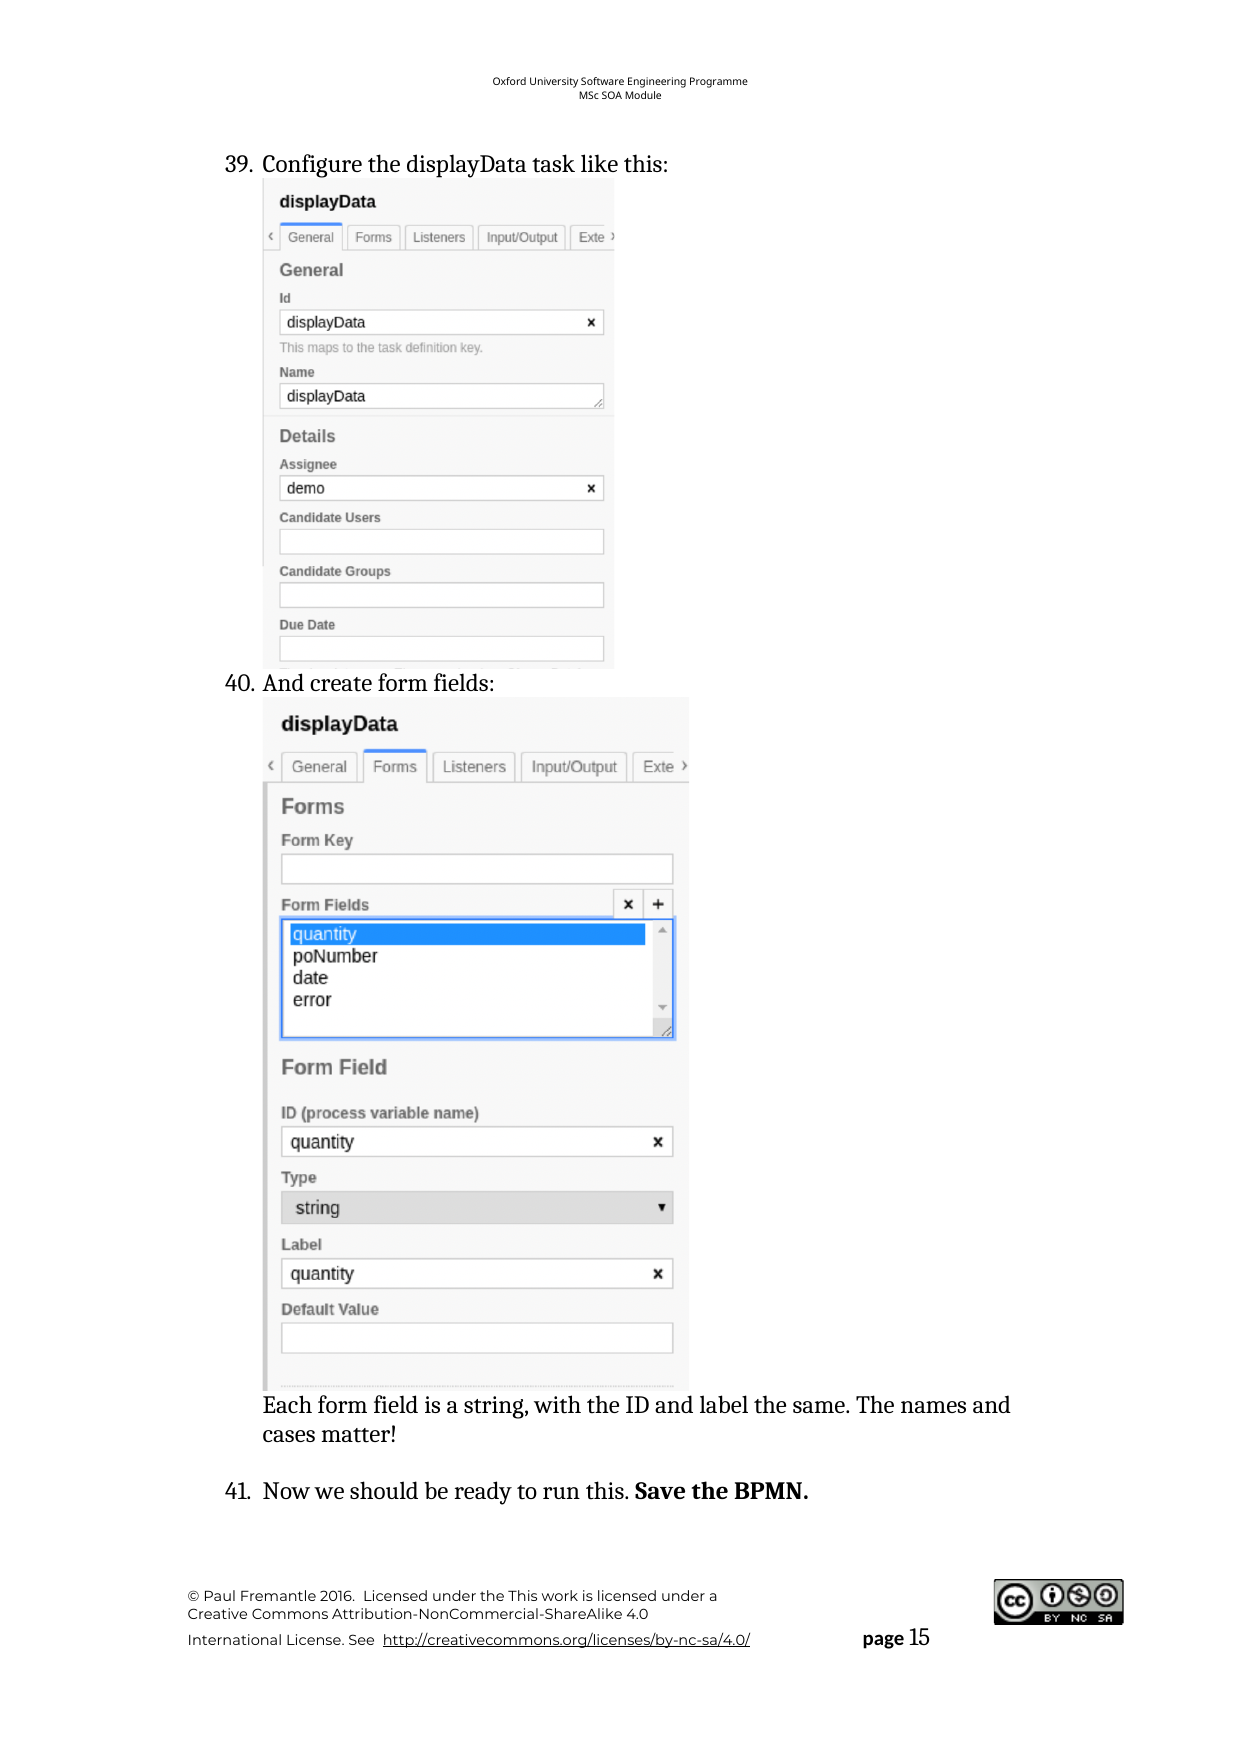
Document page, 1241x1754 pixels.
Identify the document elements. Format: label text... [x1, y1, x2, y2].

picture [262, 697, 690, 1391]
list Now we should be ready to run this. Save the BPMN. [225, 1477, 1053, 1535]
picture [262, 178, 615, 669]
picture [993, 1579, 1124, 1625]
text Each form field is a string, with the ID and label the same. The names and cases matter! [262, 1391, 1053, 1448]
